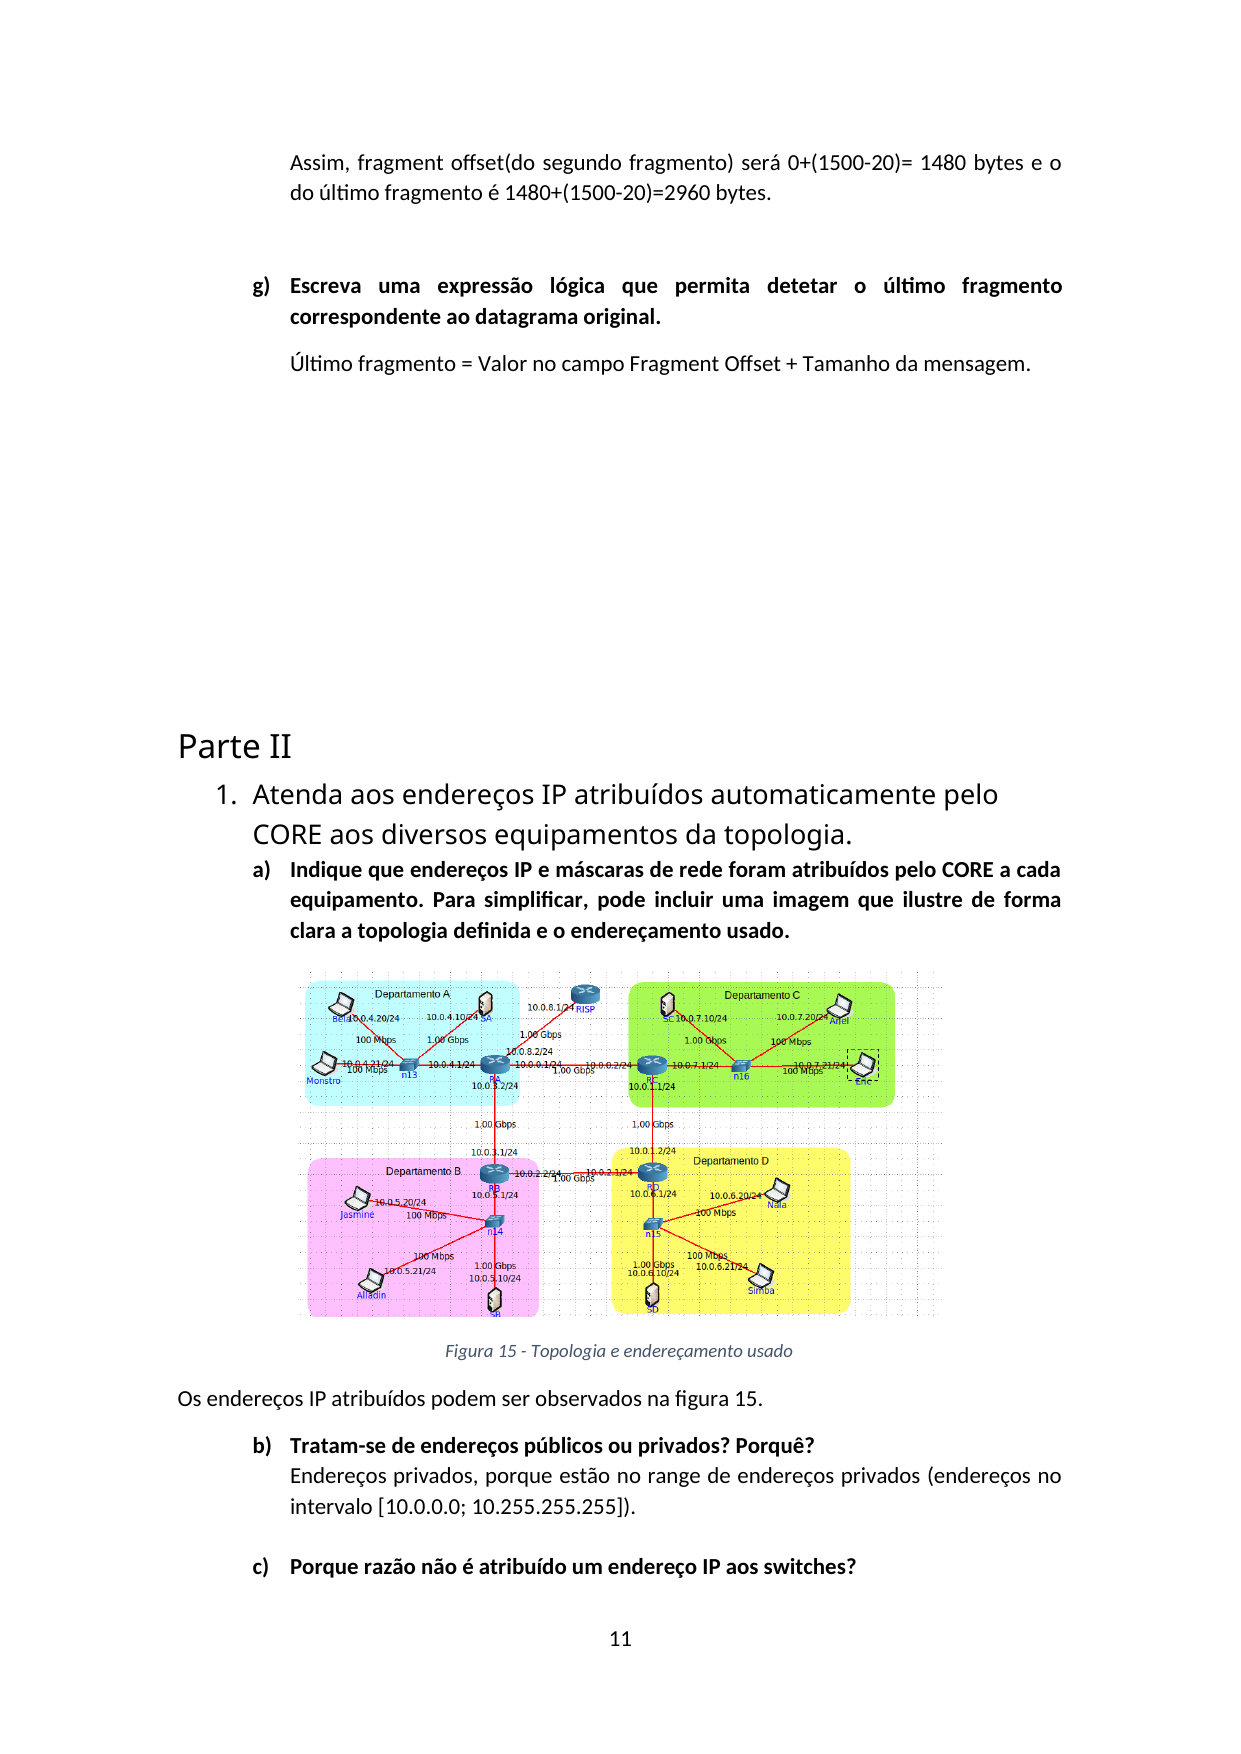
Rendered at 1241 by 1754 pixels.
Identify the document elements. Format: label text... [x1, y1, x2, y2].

list Tratam-se de endereços públicos ou privados? Porquê? [252, 1431, 1063, 1459]
subtitle Atenda aos endereços IP atribuídos automaticamente pelo CORE aos diversos equipamentos da topologia. [215, 776, 1063, 852]
list Porque razão não é atribuído um endereço IP aos switches? [252, 1552, 1063, 1580]
list Escreva uma expressão lógica que permita detetar o último fragmento correspondente ao datagrama original. [252, 272, 1063, 330]
text Assim, fragment offset(do segundo fragmento) será 0+(1500-20)= 1480 bytes e o do último fragmento é 1480+(1500-20)=2960 bytes. [290, 148, 1063, 206]
subtitle Parte II [177, 723, 1063, 768]
list Endereços privados, porque estão no range de endereços privados (endereços no intervalo [10.0.0.0; 10.255.255.255]). [290, 1462, 1063, 1520]
picture [297, 972, 943, 1317]
text Os endereços IP atribuídos podem ser observados na figura 15. [177, 1384, 1063, 1412]
list Indique que endereços IP e máscaras de rede foram atribuídos pelo CORE a cada equipamento. Para simplificar, pode incluir uma imagem que ilustre de forma clara a topologia definida e o endereçamento usado. [252, 855, 1063, 944]
text Último fragmento = Valor no campo Fragment Offset + Tamanho da mensagem. [290, 349, 1063, 377]
